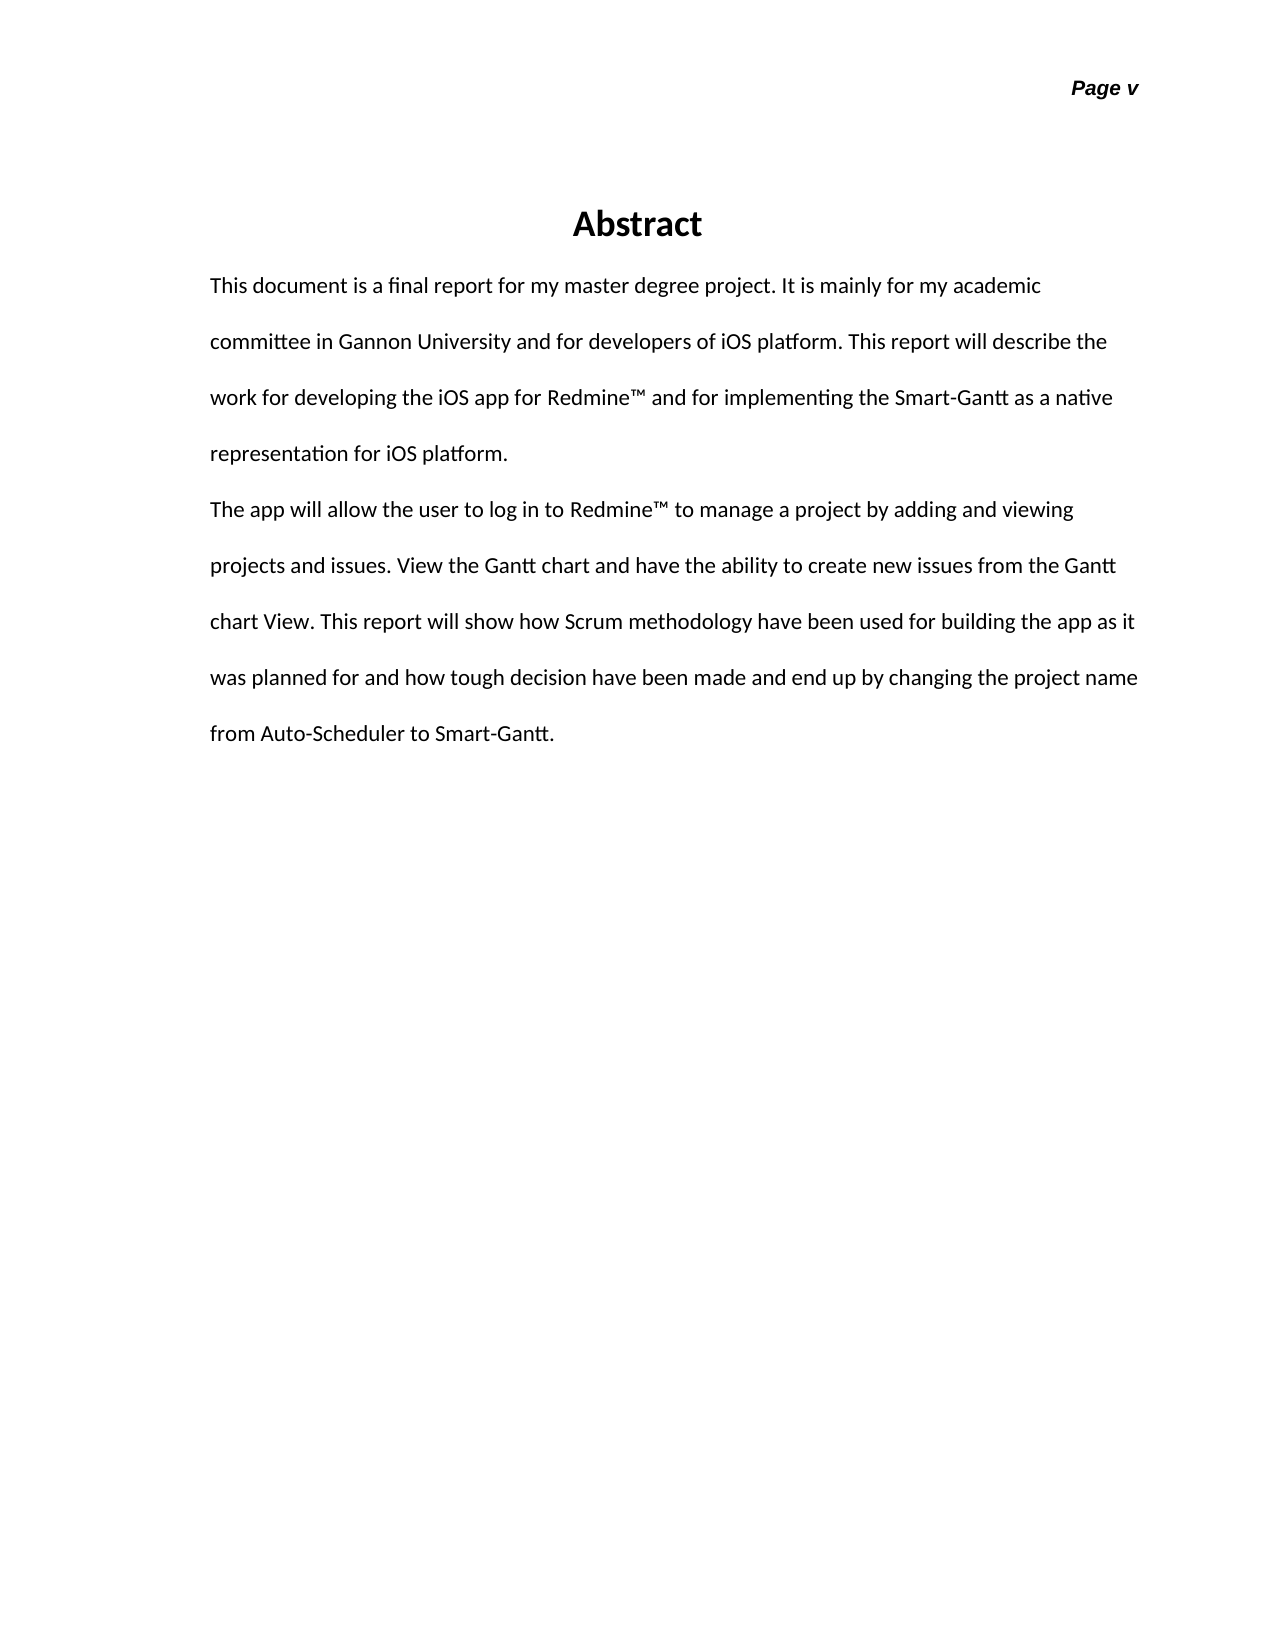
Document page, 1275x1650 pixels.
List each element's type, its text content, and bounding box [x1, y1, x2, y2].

subtitle Abstract [135, 200, 1140, 246]
text The app will allow the user to log in to Redmine™ to manage a project by adding and viewing projects and issues. View the Gantt chart and have the ability to create new issues from the Gantt chart View. This report will show how Scrum methodology have been used for building the app as it was planned for and how tough decision have been made and end up by changing the project name from Auto-Scheduler to Smart-Gantt.List of Figures [210, 495, 1140, 747]
text This document is a final report for my master degree project. It is mainly for my academic committee in Gannon University and for developers of iOS platform. This report will describe the work for developing the iOS app for Redmine™ and for implementing the Smart-Gantt as a native representation for iOS platform. [210, 271, 1140, 467]
